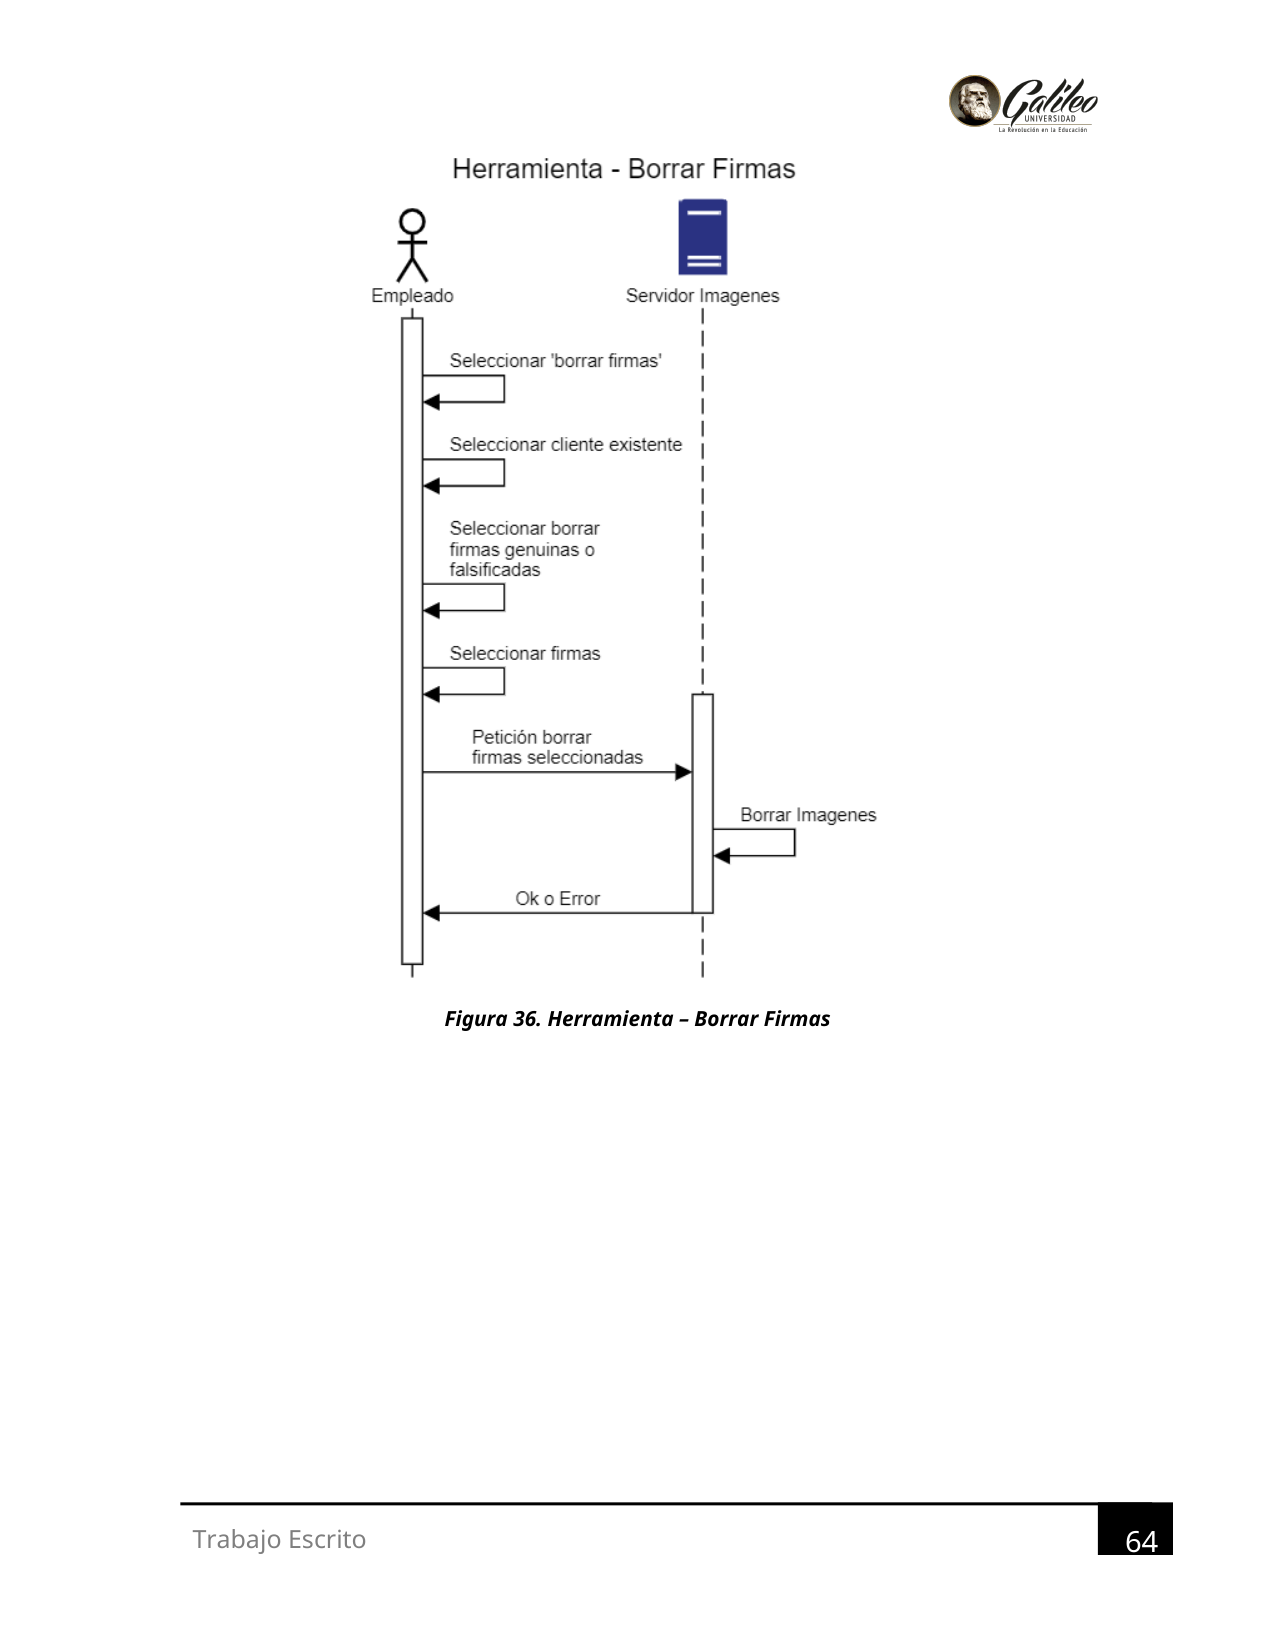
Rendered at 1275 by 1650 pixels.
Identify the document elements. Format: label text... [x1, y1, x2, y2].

picture [361, 147, 914, 1004]
text Figura 36. Herramienta – Borrar Firmas [177, 1004, 1098, 1032]
picture [949, 75, 1098, 132]
